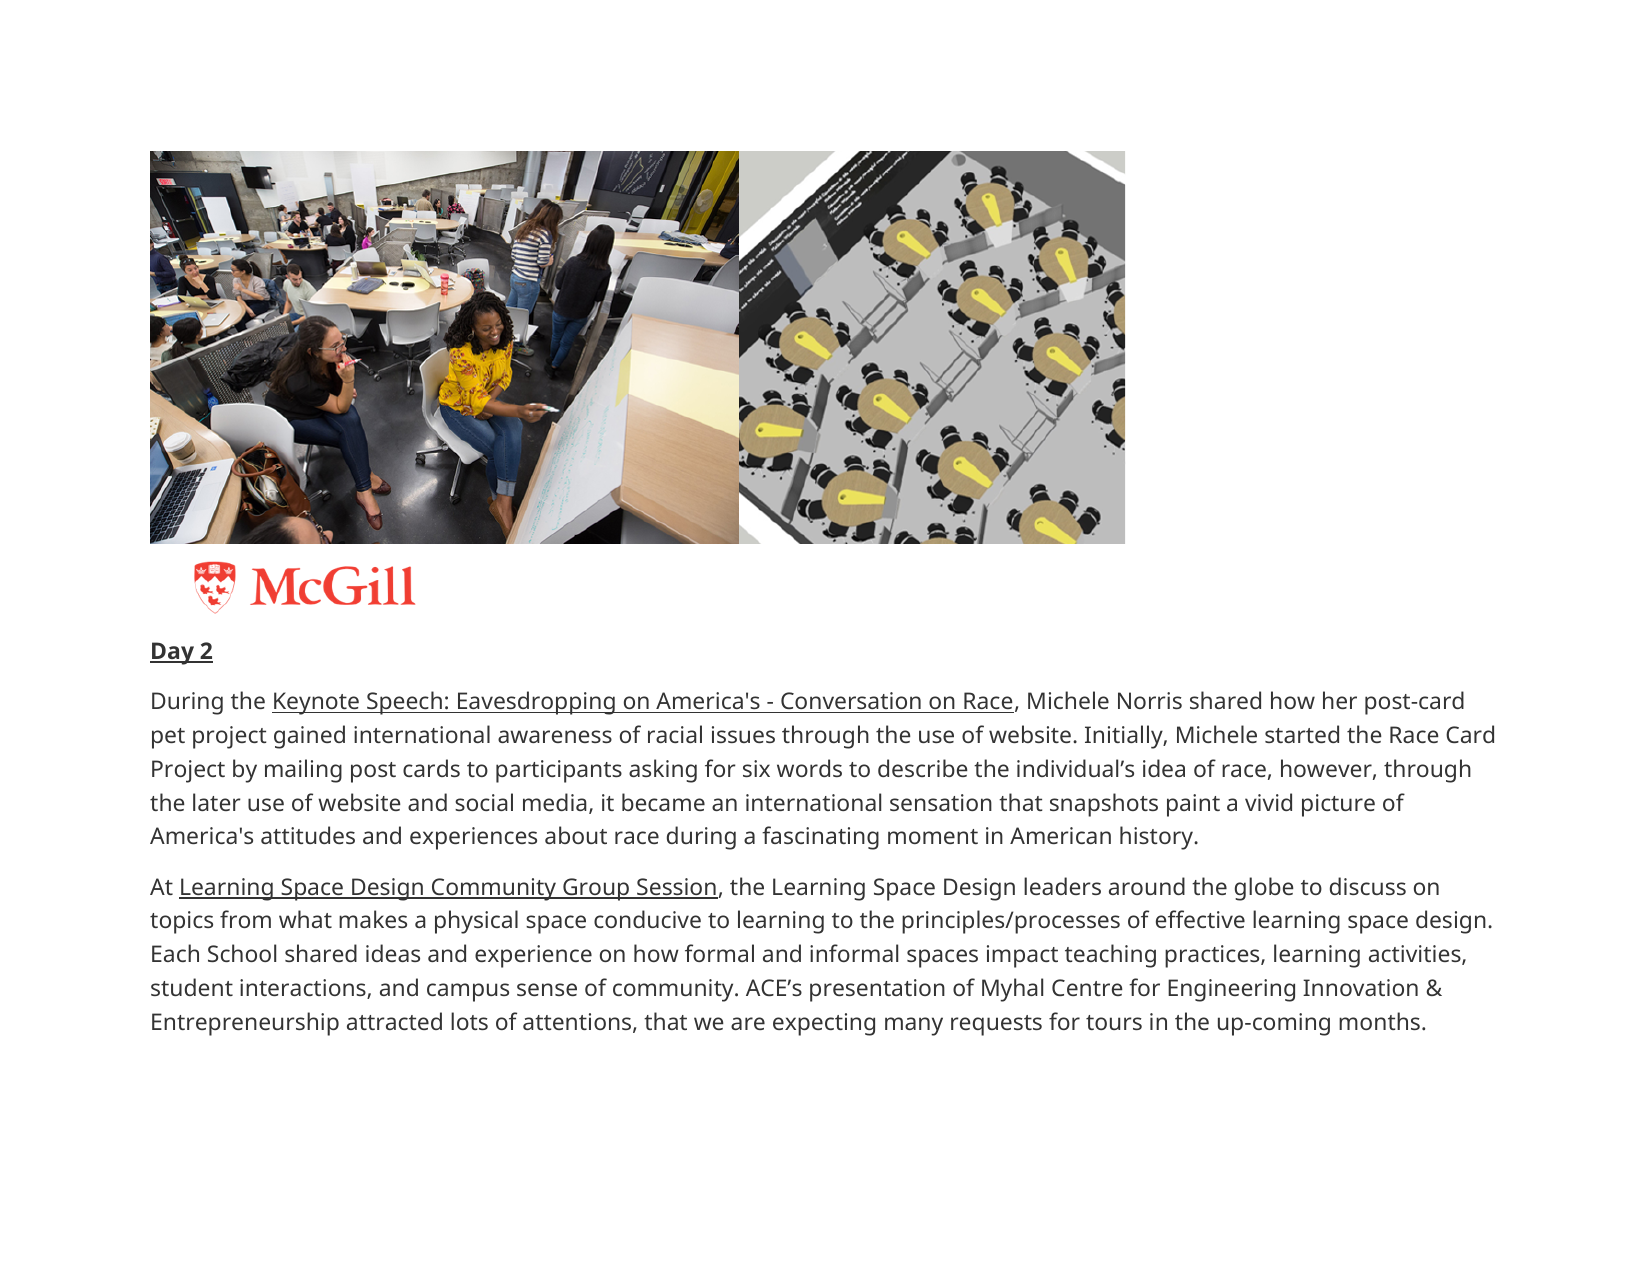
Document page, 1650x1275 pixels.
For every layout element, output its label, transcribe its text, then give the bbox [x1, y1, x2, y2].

text During the Keynote Speech: Eavesdropping on America's - Conversation on Race, Michele Norris shared how her post-card pet project gained international awareness of racial issues through the use of website. Initially, Michele started the Race Card Project by mailing post cards to participants asking for six words to describe the individual’s idea of race, however, through the later use of website and social media, it became an international sensation that snapshots paint a vivid picture of America's attitudes and experiences about race during a fascinating moment in American history. [150, 685, 1500, 851]
text At Learning Space Design Community Group Session, the Learning Space Design leaders around the globe to discuss on topics from what makes a physical space conducive to learning to the principles/processes of effective learning space design. Each School shared ideas and experience on how formal and informal spaces impact teaching practices, learning activities, student interactions, and campus sense of community. ACE’s presentation of Myhal Centre for Engineering Innovation & Entrepreneurship attracted lots of attentions, that we are expecting many requests for tours in the up-coming months. [150, 871, 1500, 1037]
picture [150, 150, 1125, 616]
text Day 2 [150, 635, 1500, 666]
